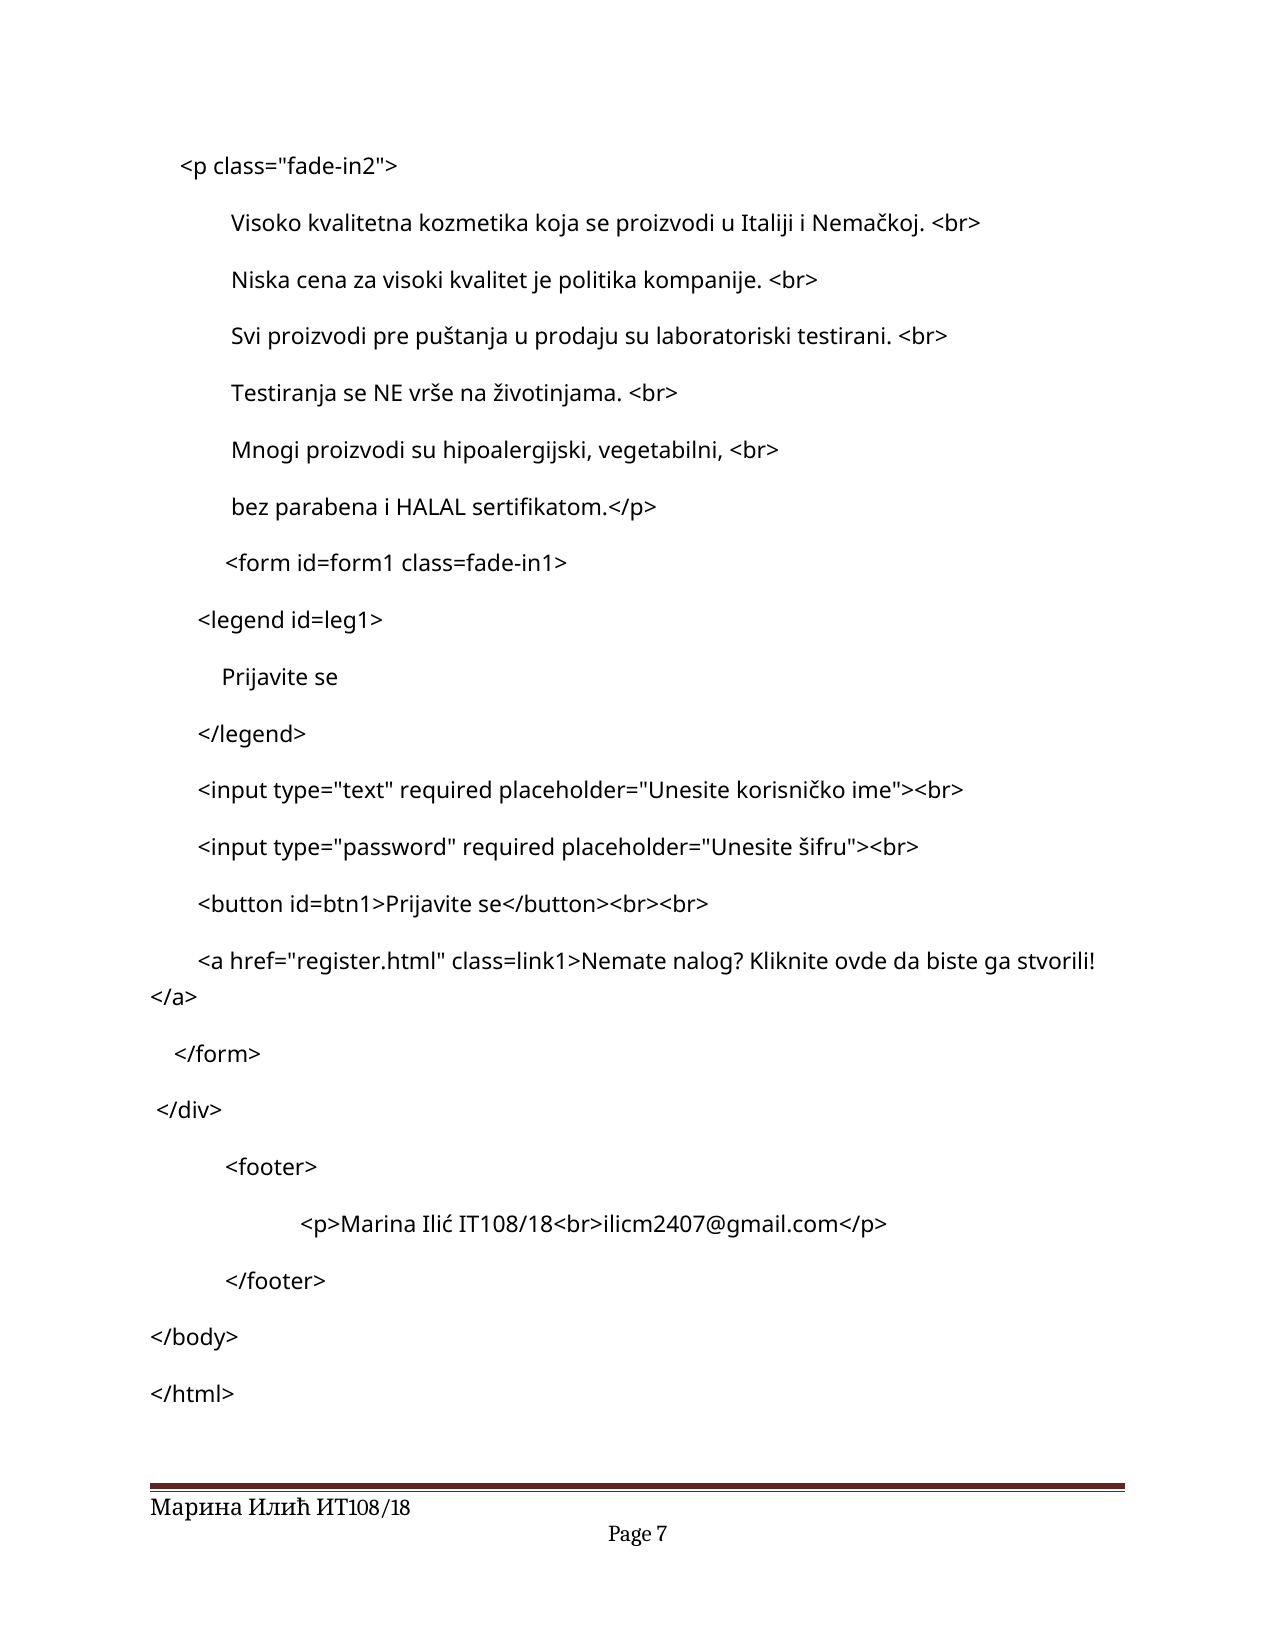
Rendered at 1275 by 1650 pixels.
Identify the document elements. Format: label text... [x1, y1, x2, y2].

text Niska cena za visoki kvalitet je politika kompanije. <br> [150, 263, 1125, 295]
text </form> [150, 1037, 1125, 1069]
text <legend id=leg1> [150, 604, 1125, 635]
text Svi proizvodi pre puštanja u prodaju su laboratoriski testirani. <br> [150, 320, 1125, 352]
text </div> [150, 1094, 1125, 1126]
text <input type="text" required placeholder="Unesite korisničko ime"><br> [150, 774, 1125, 806]
text </legend> [150, 718, 1125, 749]
text <p>Marina Ilić IT108/18<br>ilicm2407@gmail.com</p> [150, 1208, 1125, 1239]
text <p class="fade-in2"> [150, 150, 1125, 181]
text <input type="password" required placeholder="Unesite šifru"><br> [150, 831, 1125, 862]
text </footer> [150, 1264, 1125, 1296]
text Visoko kvalitetna kozmetika koja se proizvodi u Italiji i Nemačkoj. <br> [150, 207, 1125, 238]
text Mnogi proizvodi su hipoalergijski, vegetabilni, <br> [150, 434, 1125, 465]
text Prijavite se [150, 661, 1125, 692]
text <footer> [150, 1151, 1125, 1182]
text bez parabena i HALAL sertifikatom.</p> [150, 491, 1125, 522]
text <form id=form1 class=fade-in1> [150, 547, 1125, 579]
text Testiranja se NE vrše na životinjama. <br> [150, 377, 1125, 408]
text <a href="register.html" class=link1>Nemate nalog? Kliknite ovde da biste ga stvorili!</a> [150, 945, 1125, 1012]
text <button id=btn1>Prijavite se</button><br><br> [150, 888, 1125, 919]
text </body> [150, 1321, 1125, 1353]
text </html> [150, 1378, 1125, 1409]
